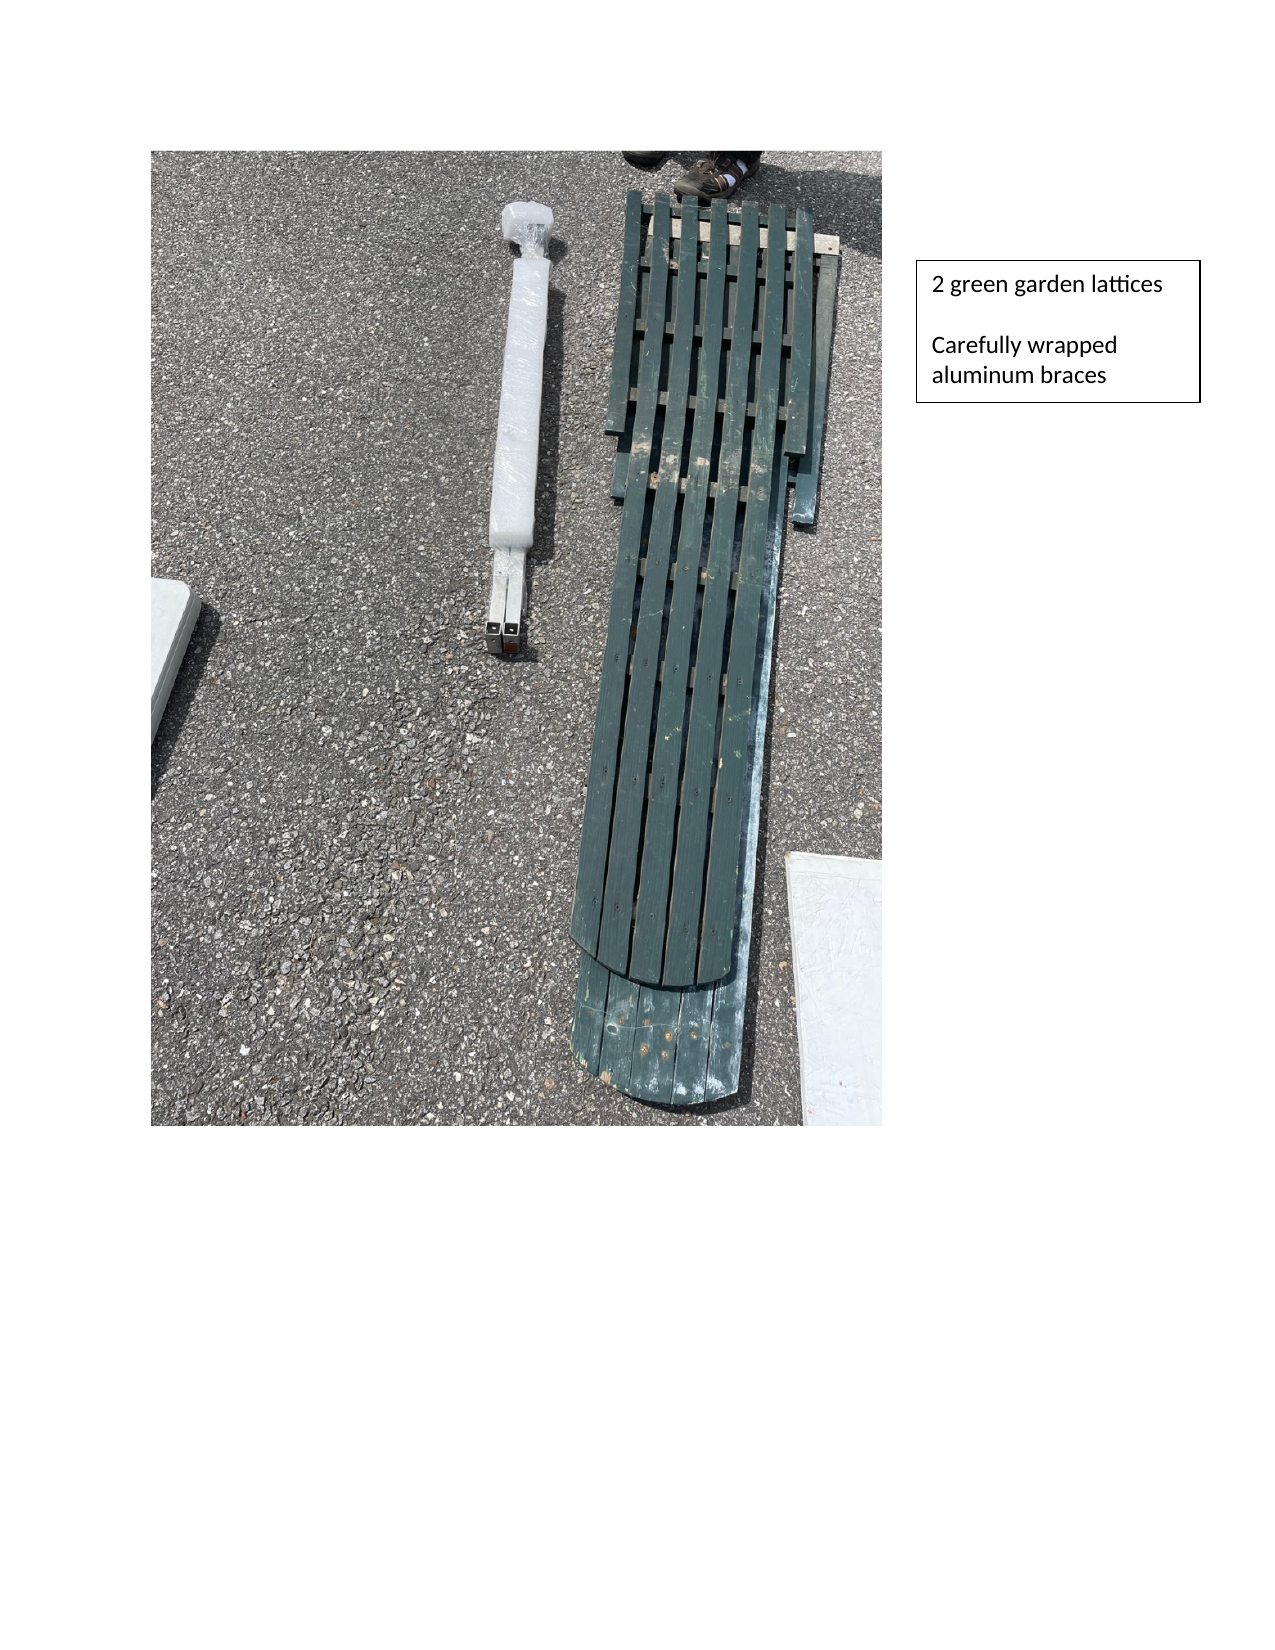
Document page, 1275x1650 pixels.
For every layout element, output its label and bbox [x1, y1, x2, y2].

picture [151, 152, 882, 1125]
